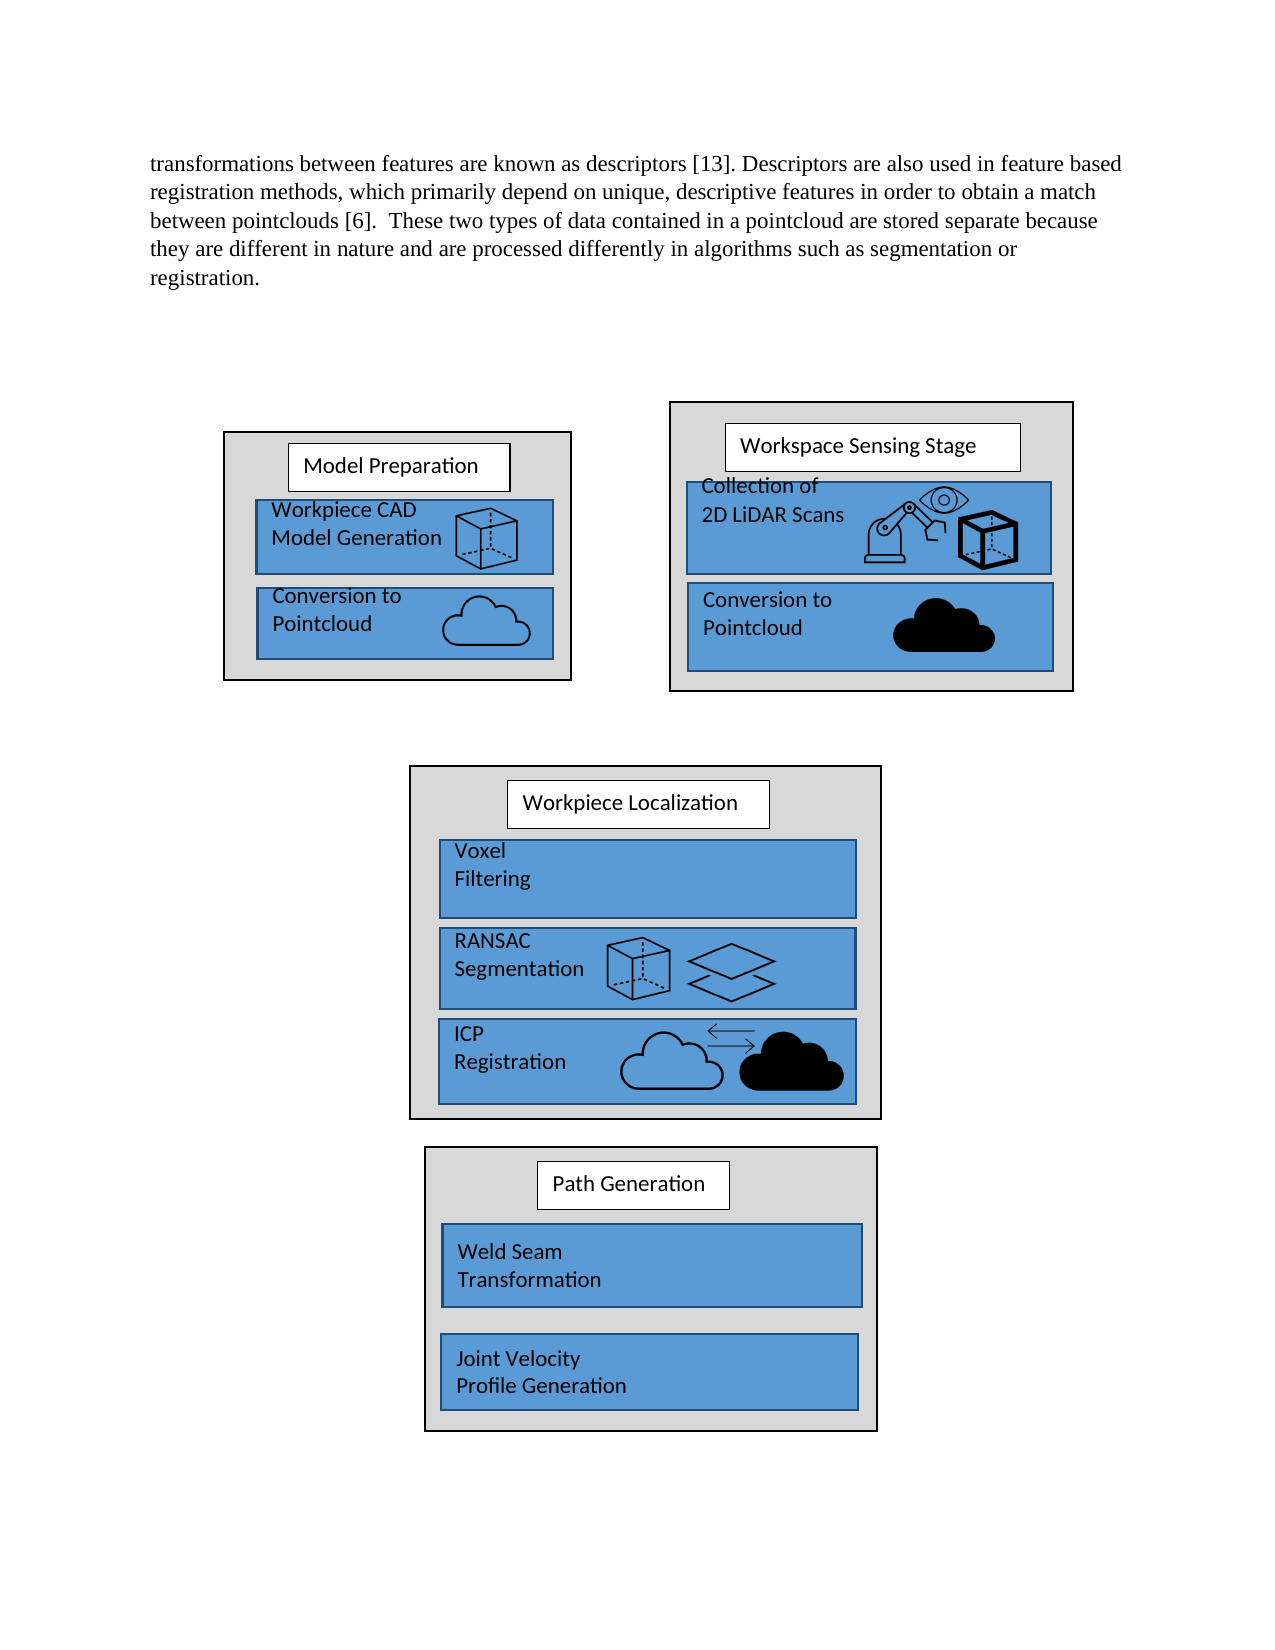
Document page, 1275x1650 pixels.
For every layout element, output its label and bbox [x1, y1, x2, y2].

picture [436, 497, 537, 671]
text [150, 150, 1125, 290]
picture [596, 925, 851, 1120]
picture [860, 470, 1026, 679]
